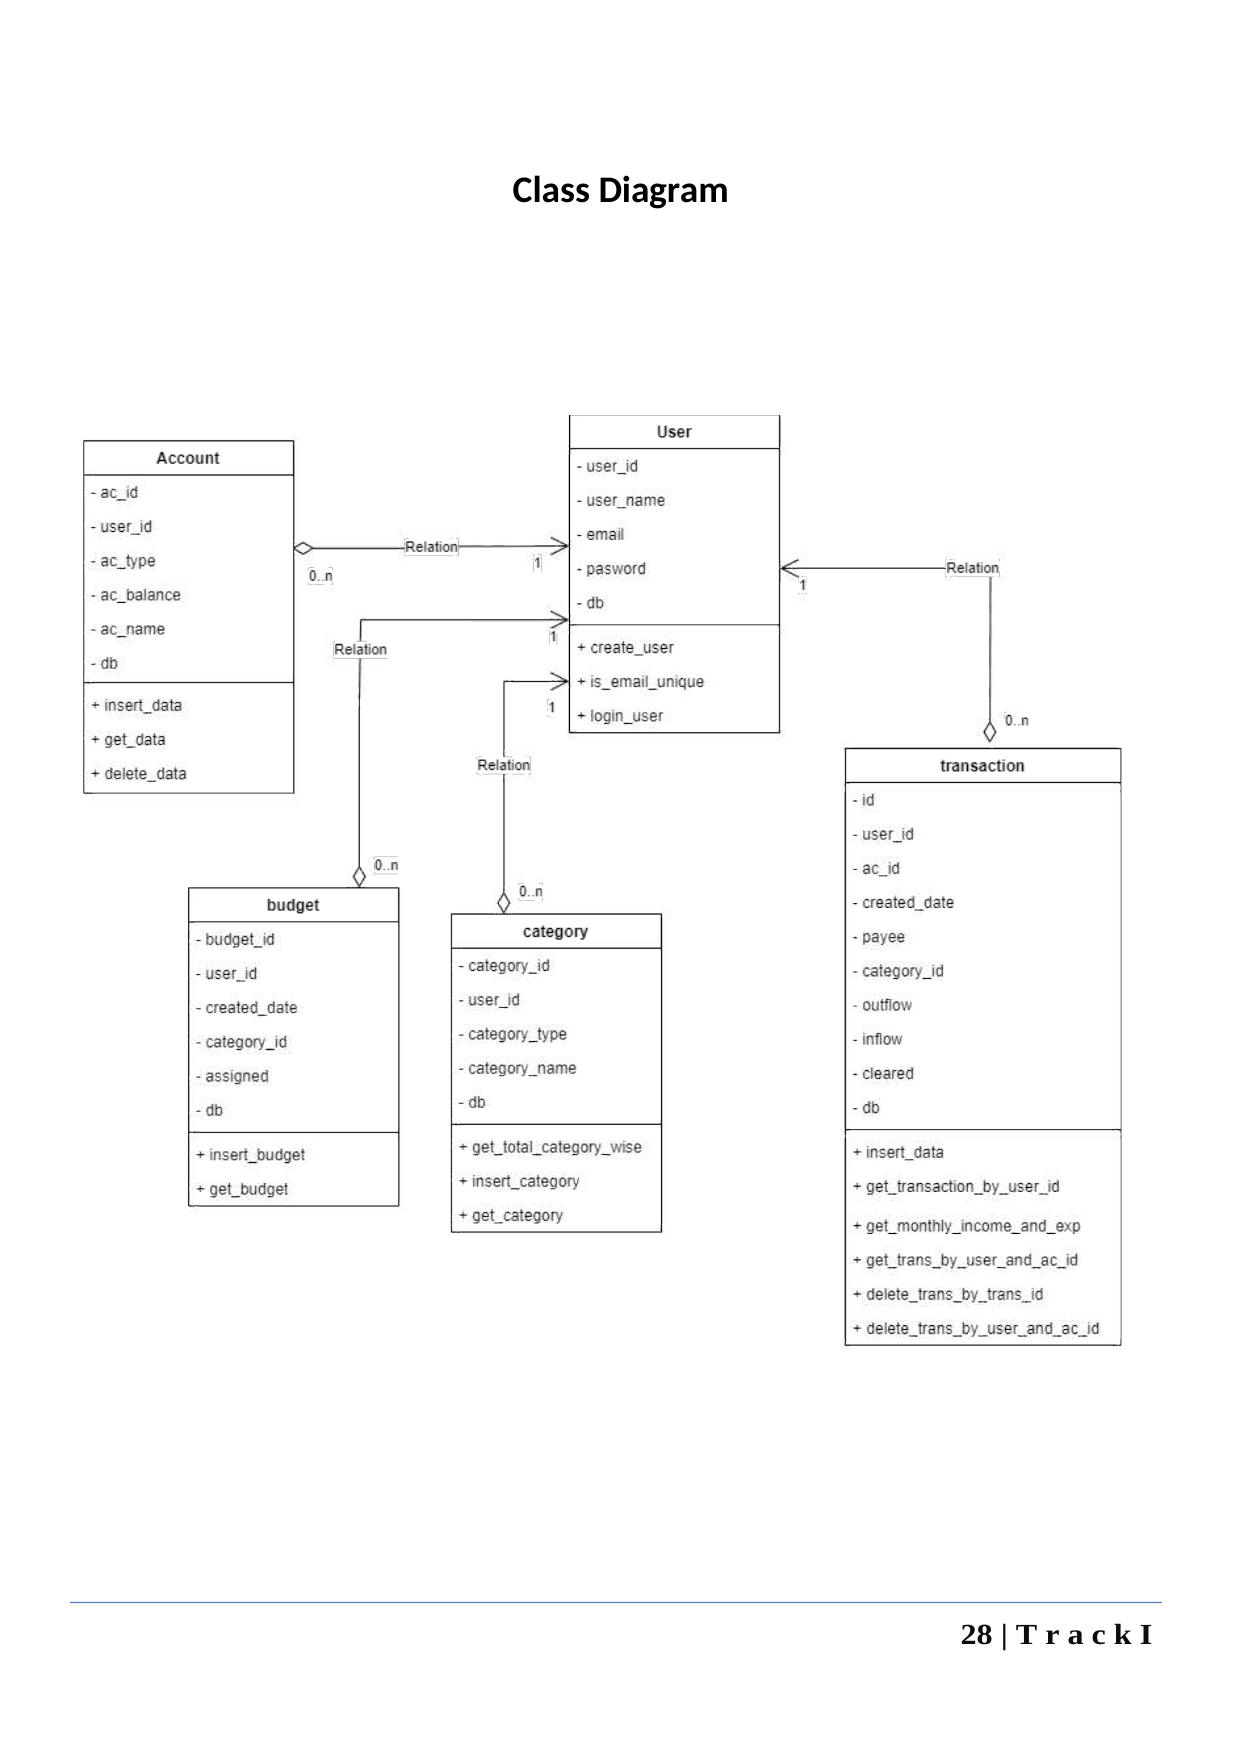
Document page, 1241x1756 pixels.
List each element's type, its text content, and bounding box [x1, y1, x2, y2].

text Class Diagram [94, 166, 1146, 212]
picture [83, 415, 1122, 1350]
